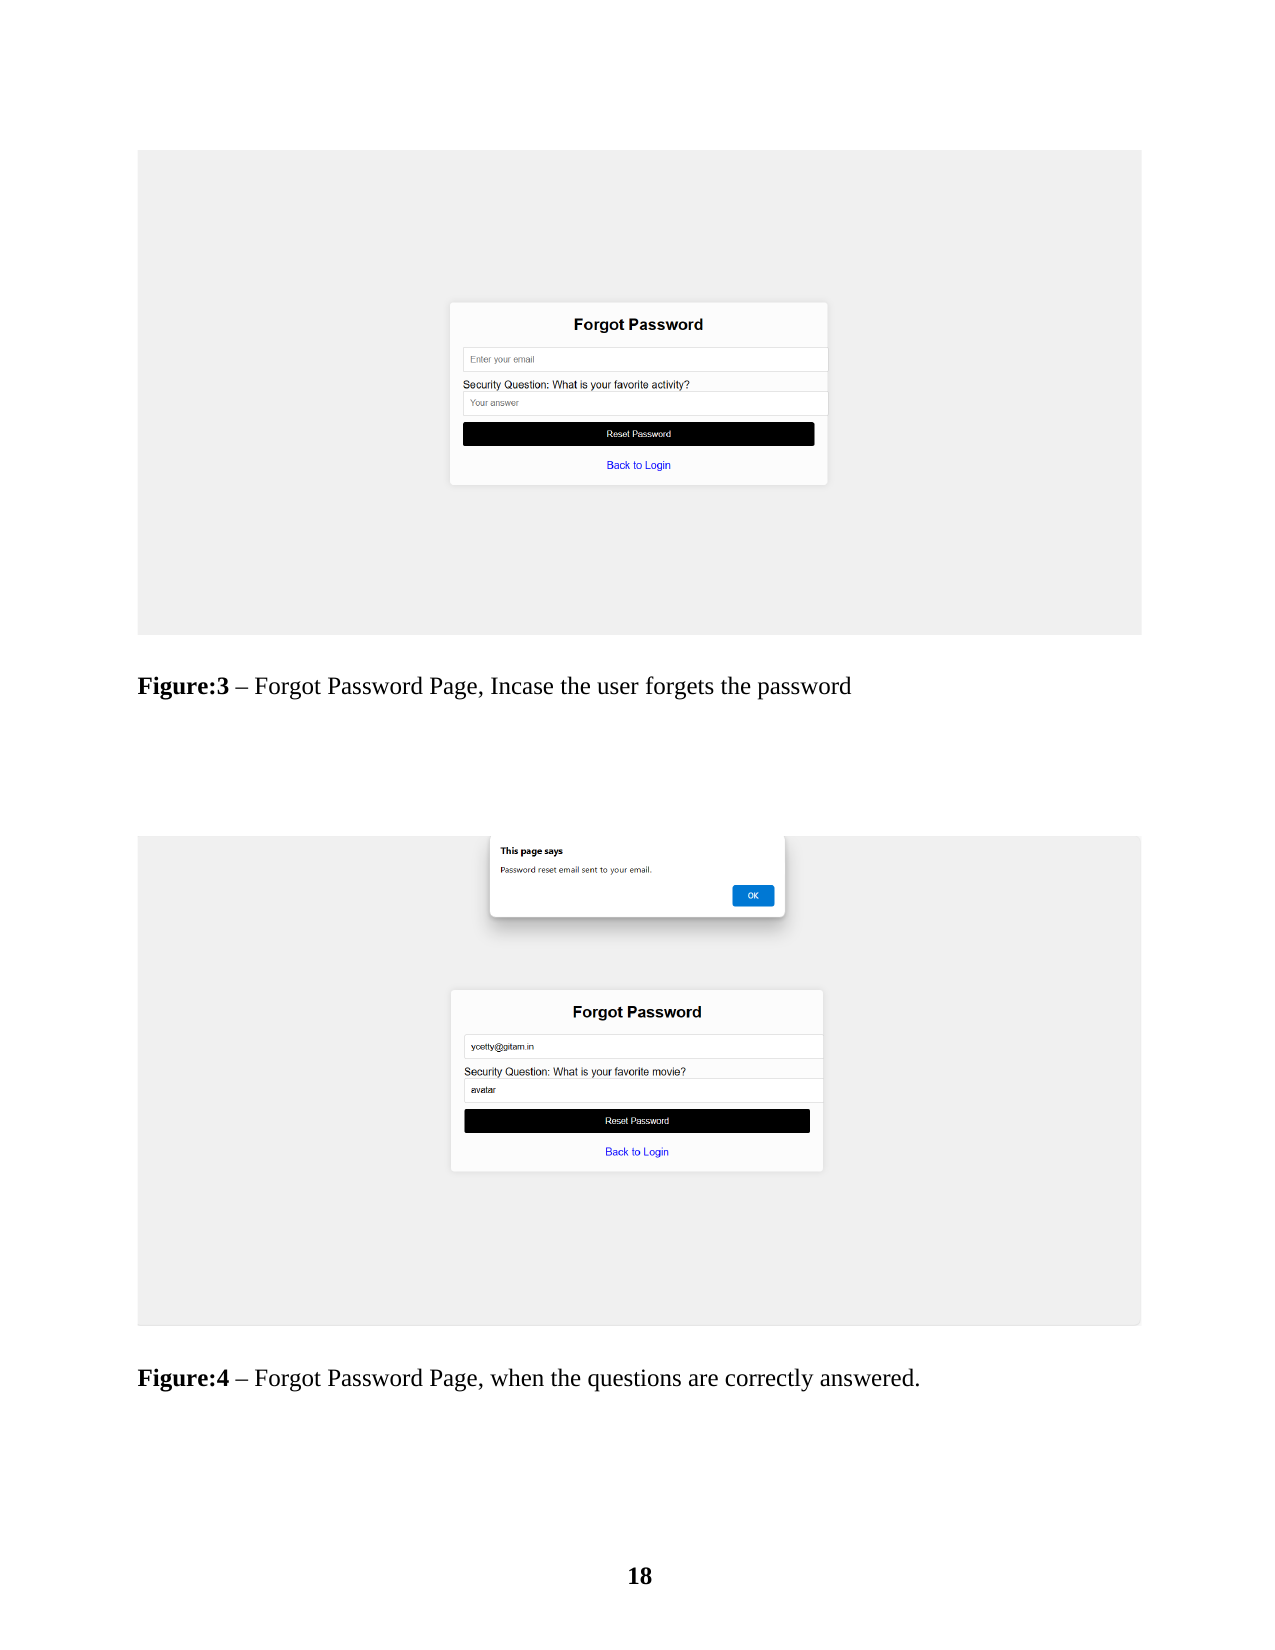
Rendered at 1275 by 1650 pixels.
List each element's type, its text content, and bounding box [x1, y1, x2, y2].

text Figure:3 – Forgot Password Page, Incase the user forgets the password [137, 671, 1142, 700]
text Figure:4 – Forgot Password Page, when the questions are correctly answered. [137, 1363, 1142, 1392]
picture [137, 150, 1142, 635]
picture [137, 836, 1142, 1326]
text 18 [137, 1561, 1142, 1590]
